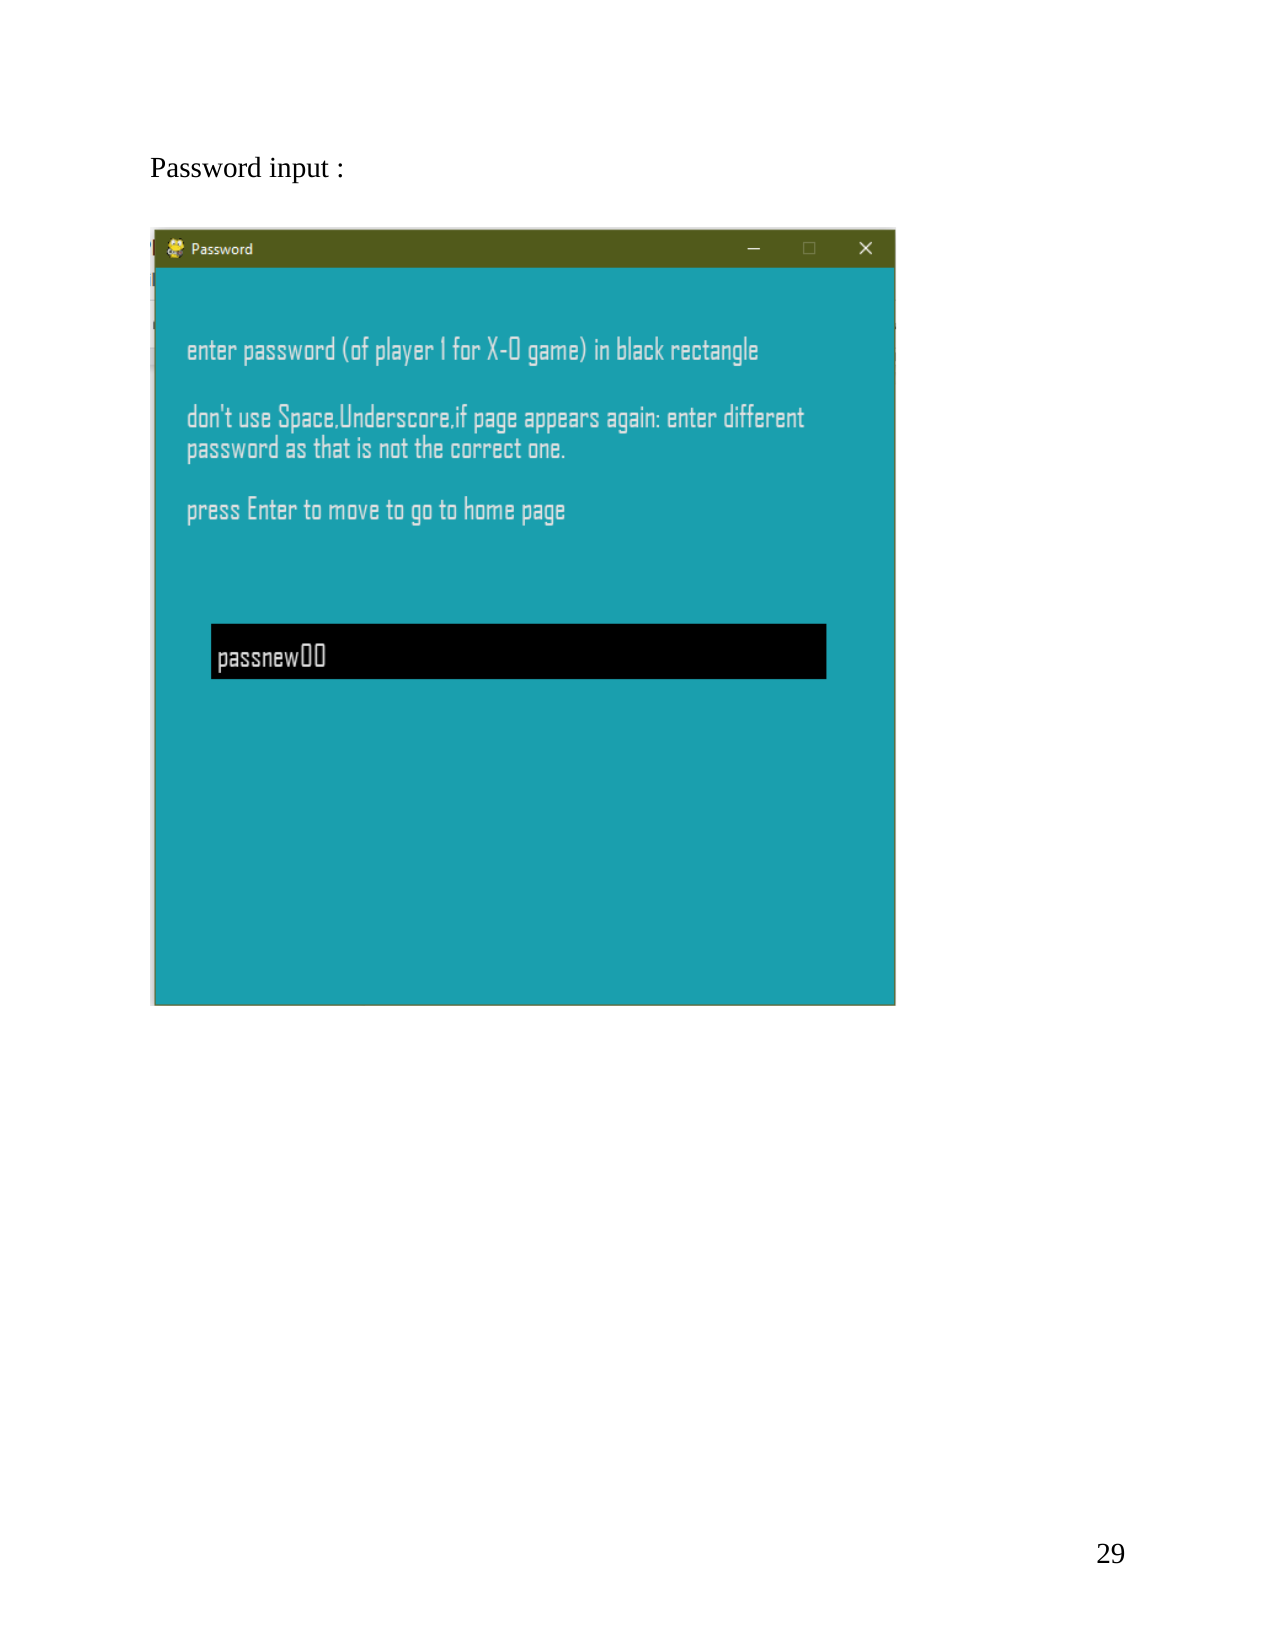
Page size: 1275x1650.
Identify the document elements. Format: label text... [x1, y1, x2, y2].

picture [150, 227, 897, 1006]
text Password input : [150, 150, 1125, 183]
